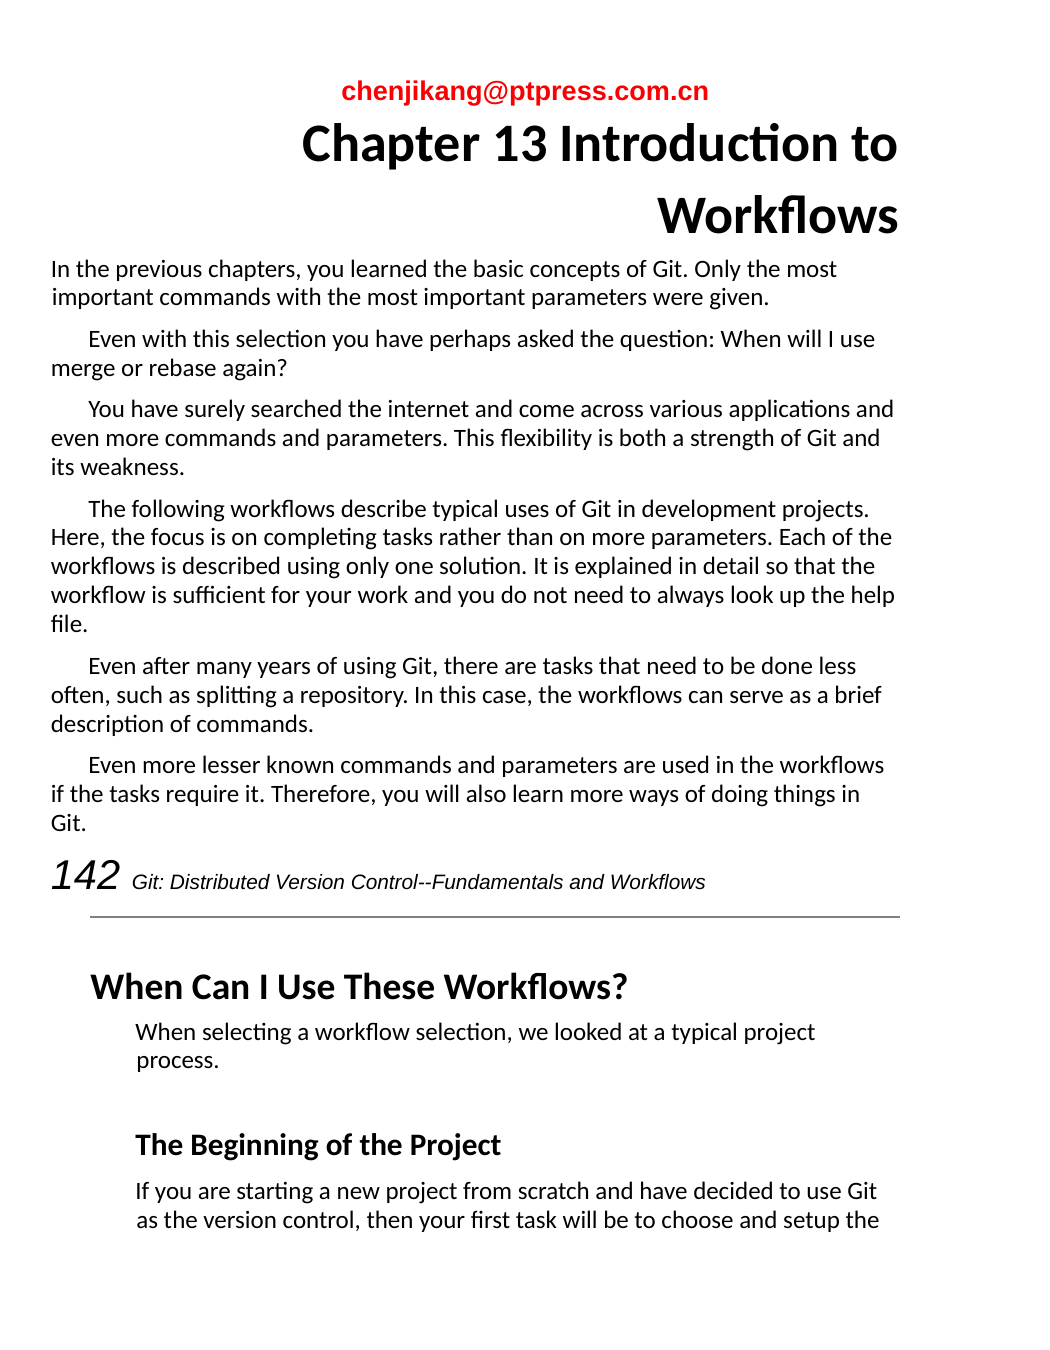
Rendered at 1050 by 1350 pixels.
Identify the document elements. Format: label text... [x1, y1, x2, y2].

text Even more lesser known commands and parameters are used in the workflows if the tasks require it. Therefore, you will also learn more ways of doing things in Git. [51, 751, 897, 838]
text Even after many years of using Git, there are tasks that need to be done less often, such as splitting a repository. In this case, the workflows can serve as a brief description of commands. [51, 651, 897, 738]
subtitle The Beginning of the Project [135, 1124, 856, 1163]
text You have surely searched the internet and come across various applications and even more commands and parameters. This flexibility is both a strength of Git and its weakness. [51, 394, 897, 482]
text In the previous chapters, you learned the basic concepts of Git. Only the most important commands with the most important parameters were given. [51, 254, 897, 312]
text When selecting a workflow selection, we looked at a typical project process. [135, 1017, 897, 1075]
text Chapter 13 Introduction to Workflows [52, 108, 899, 247]
text 142 Git: Distributed Version Control--Fundamentals and Workflows [51, 850, 898, 898]
text When Can I Use These Workflows? [90, 963, 898, 1009]
text Even with this selection you have perhaps asked the question: When will I use merge or rebase again? [51, 324, 897, 382]
text The following workflows describe typical uses of Git in development projects. Here, the focus is on completing tasks rather than on more parameters. Each of the workflows is described using only one solution. It is explained in detail so that the workflow is sufficient for your work and you do not need to always look up the help file. [51, 494, 897, 639]
